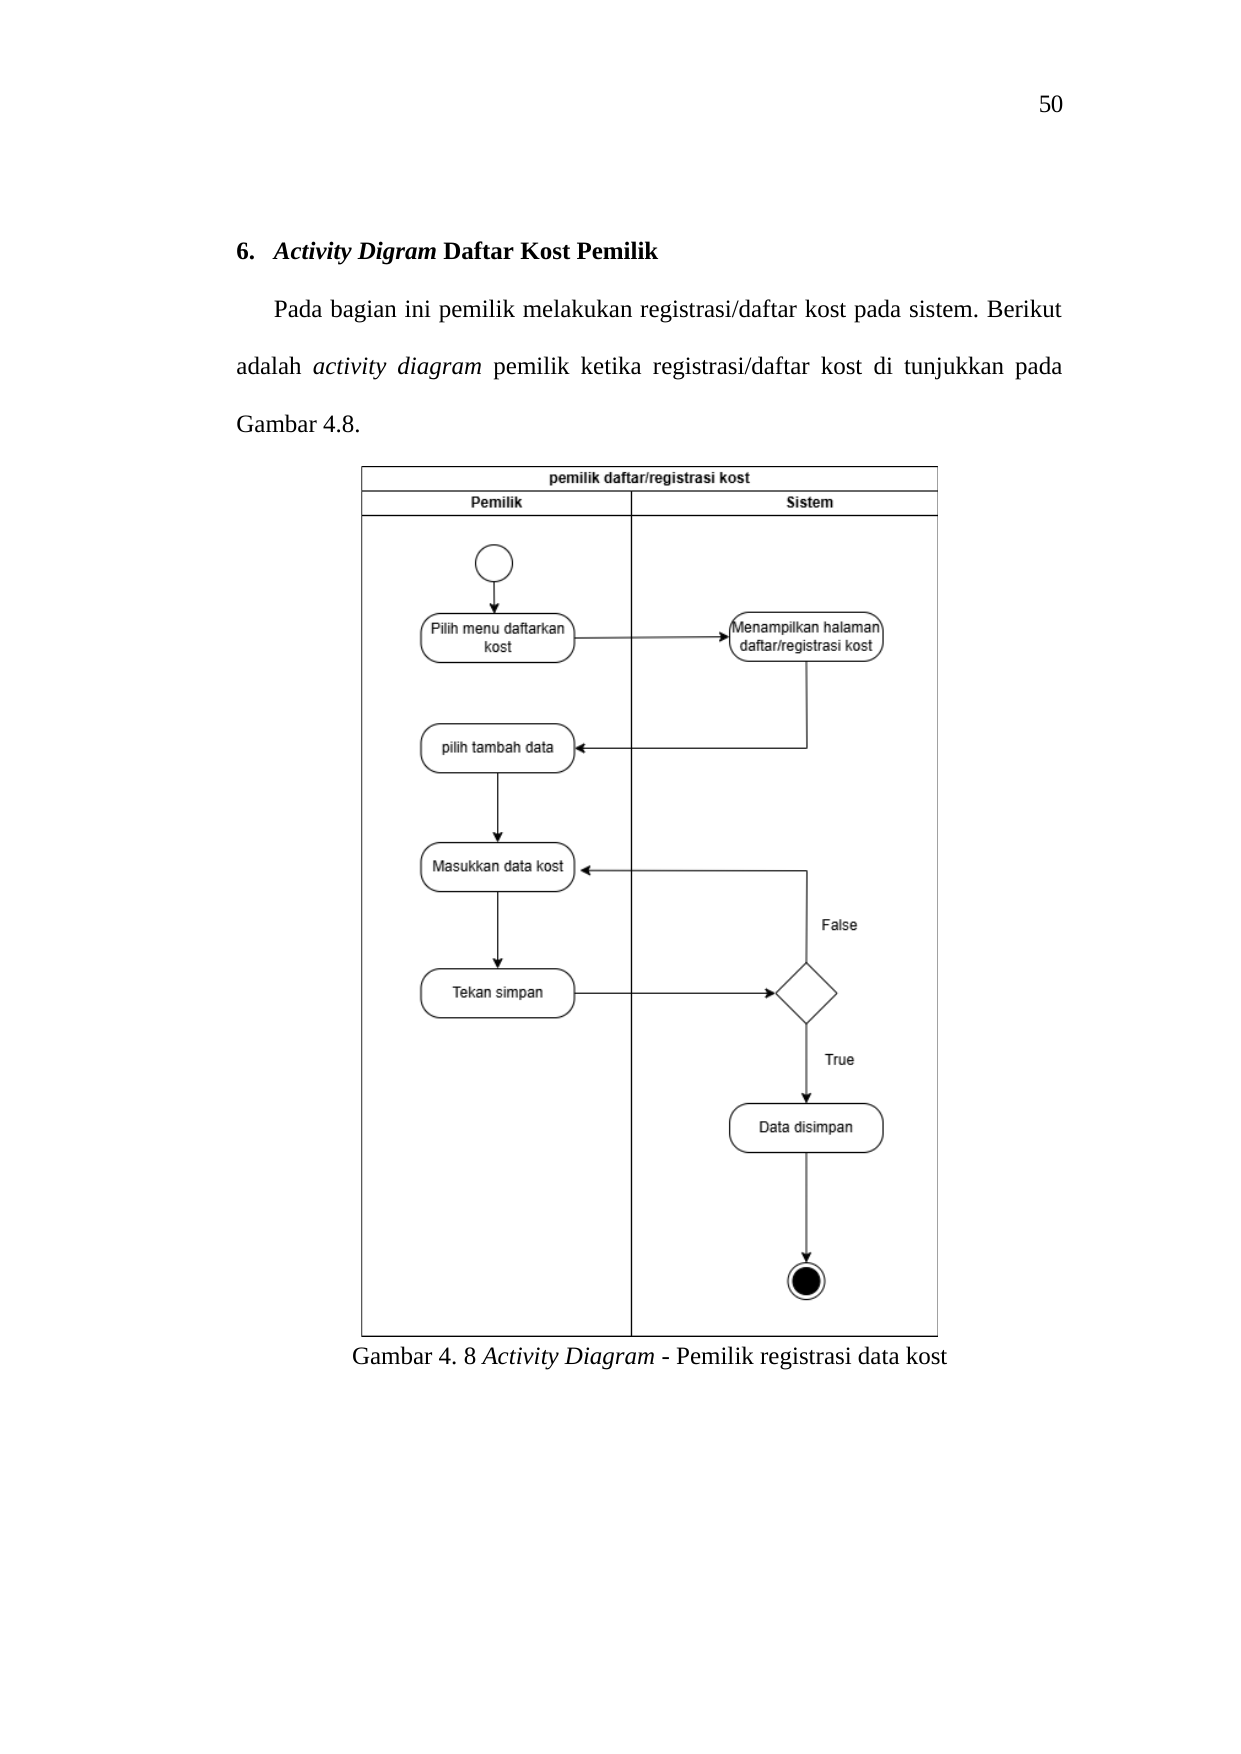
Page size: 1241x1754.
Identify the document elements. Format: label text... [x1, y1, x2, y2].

text Gambar 4. 8 Activity Diagram - Pemilik registrasi data kost [236, 1341, 1063, 1370]
text Pada bagian ini pemilik melakukan registrasi/daftar kost pada sistem. Berikut adalah activity diagram pemilik ketika registrasi/daftar kost di tunjukkan pada Gambar 4.8. [236, 294, 1063, 437]
list Activity Digram Daftar Kost Pemilik [236, 236, 1063, 265]
picture [361, 466, 938, 1337]
